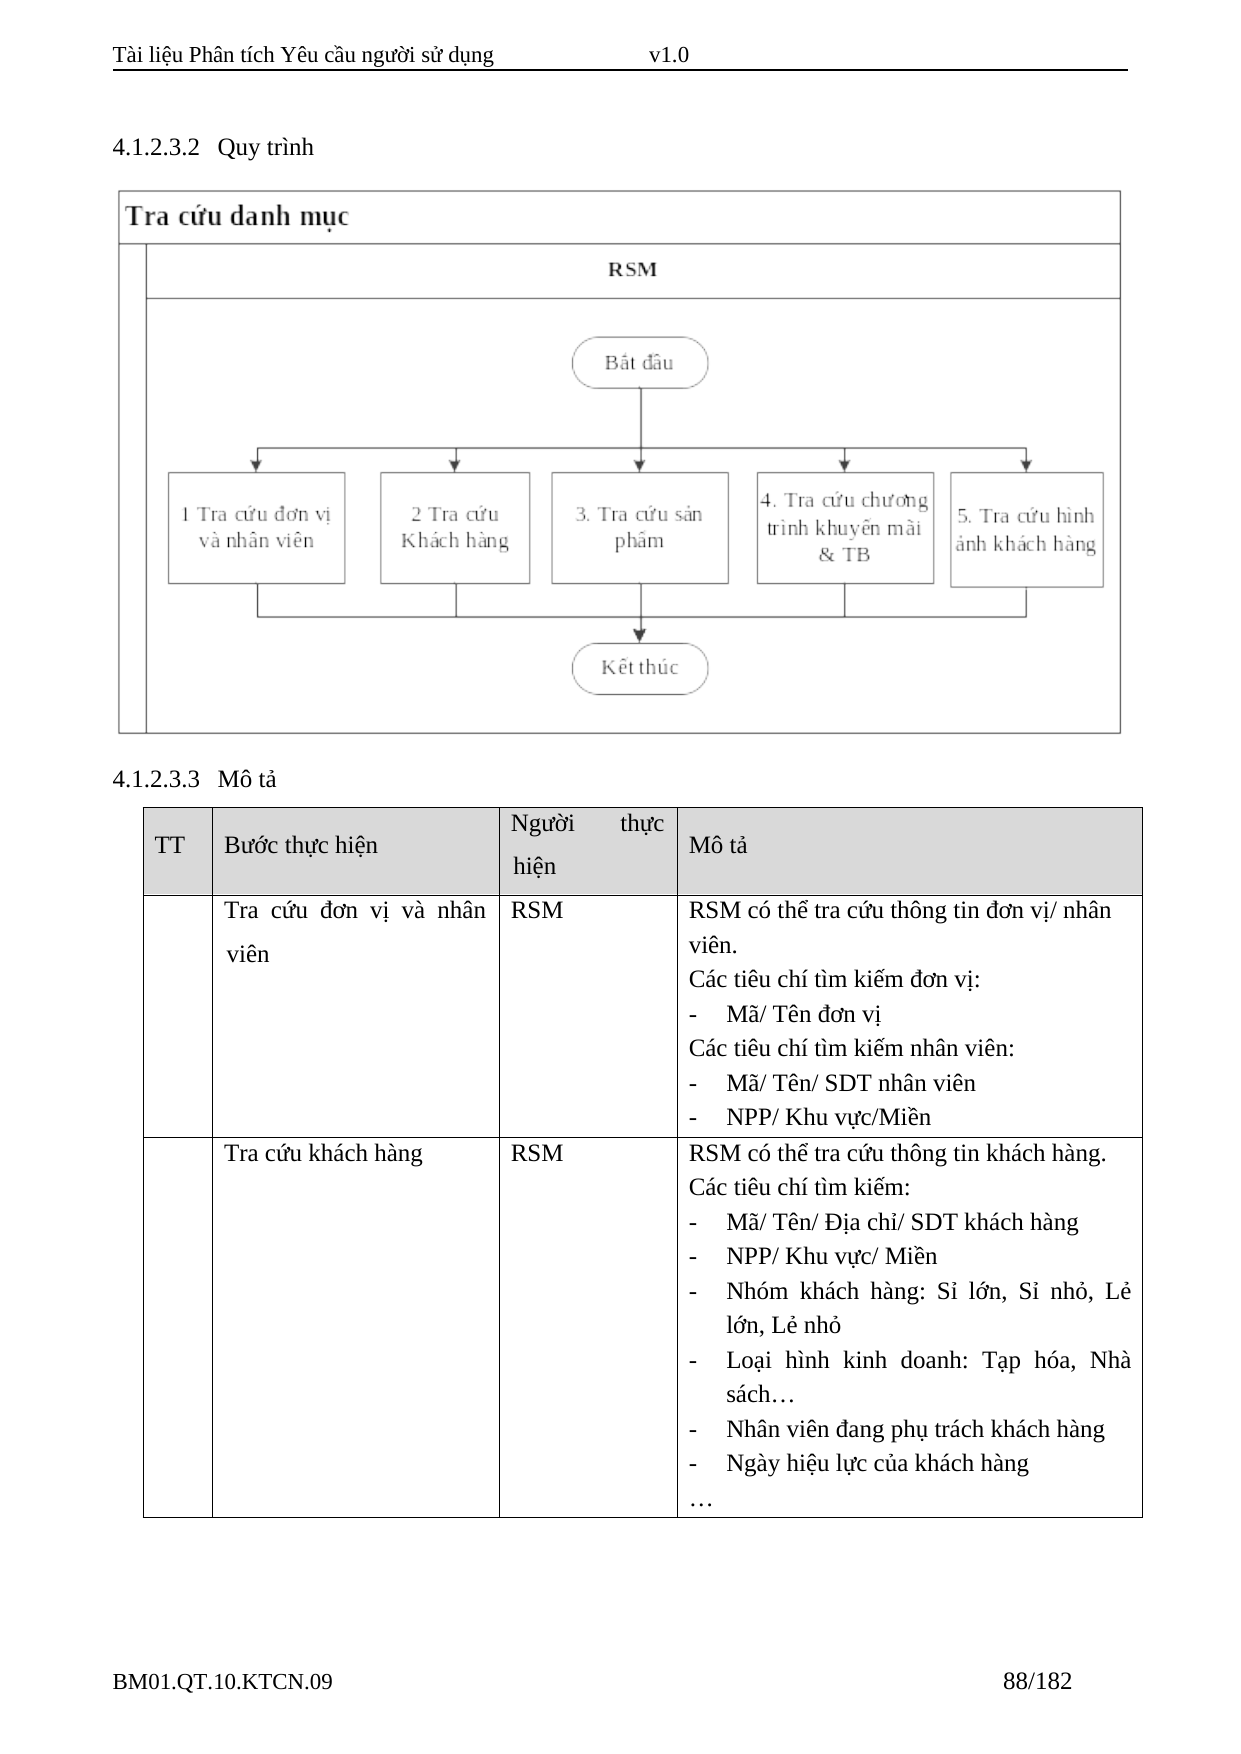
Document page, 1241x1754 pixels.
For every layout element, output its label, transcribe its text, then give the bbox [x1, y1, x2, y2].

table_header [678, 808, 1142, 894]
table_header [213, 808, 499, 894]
subtitle Mô tả [112, 764, 1128, 793]
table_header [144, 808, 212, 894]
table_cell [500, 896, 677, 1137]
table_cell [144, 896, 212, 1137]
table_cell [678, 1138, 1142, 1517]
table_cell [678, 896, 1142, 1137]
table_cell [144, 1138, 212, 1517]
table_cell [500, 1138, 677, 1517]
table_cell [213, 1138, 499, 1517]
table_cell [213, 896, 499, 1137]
subtitle Quy trình [112, 132, 1128, 160]
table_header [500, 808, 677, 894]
